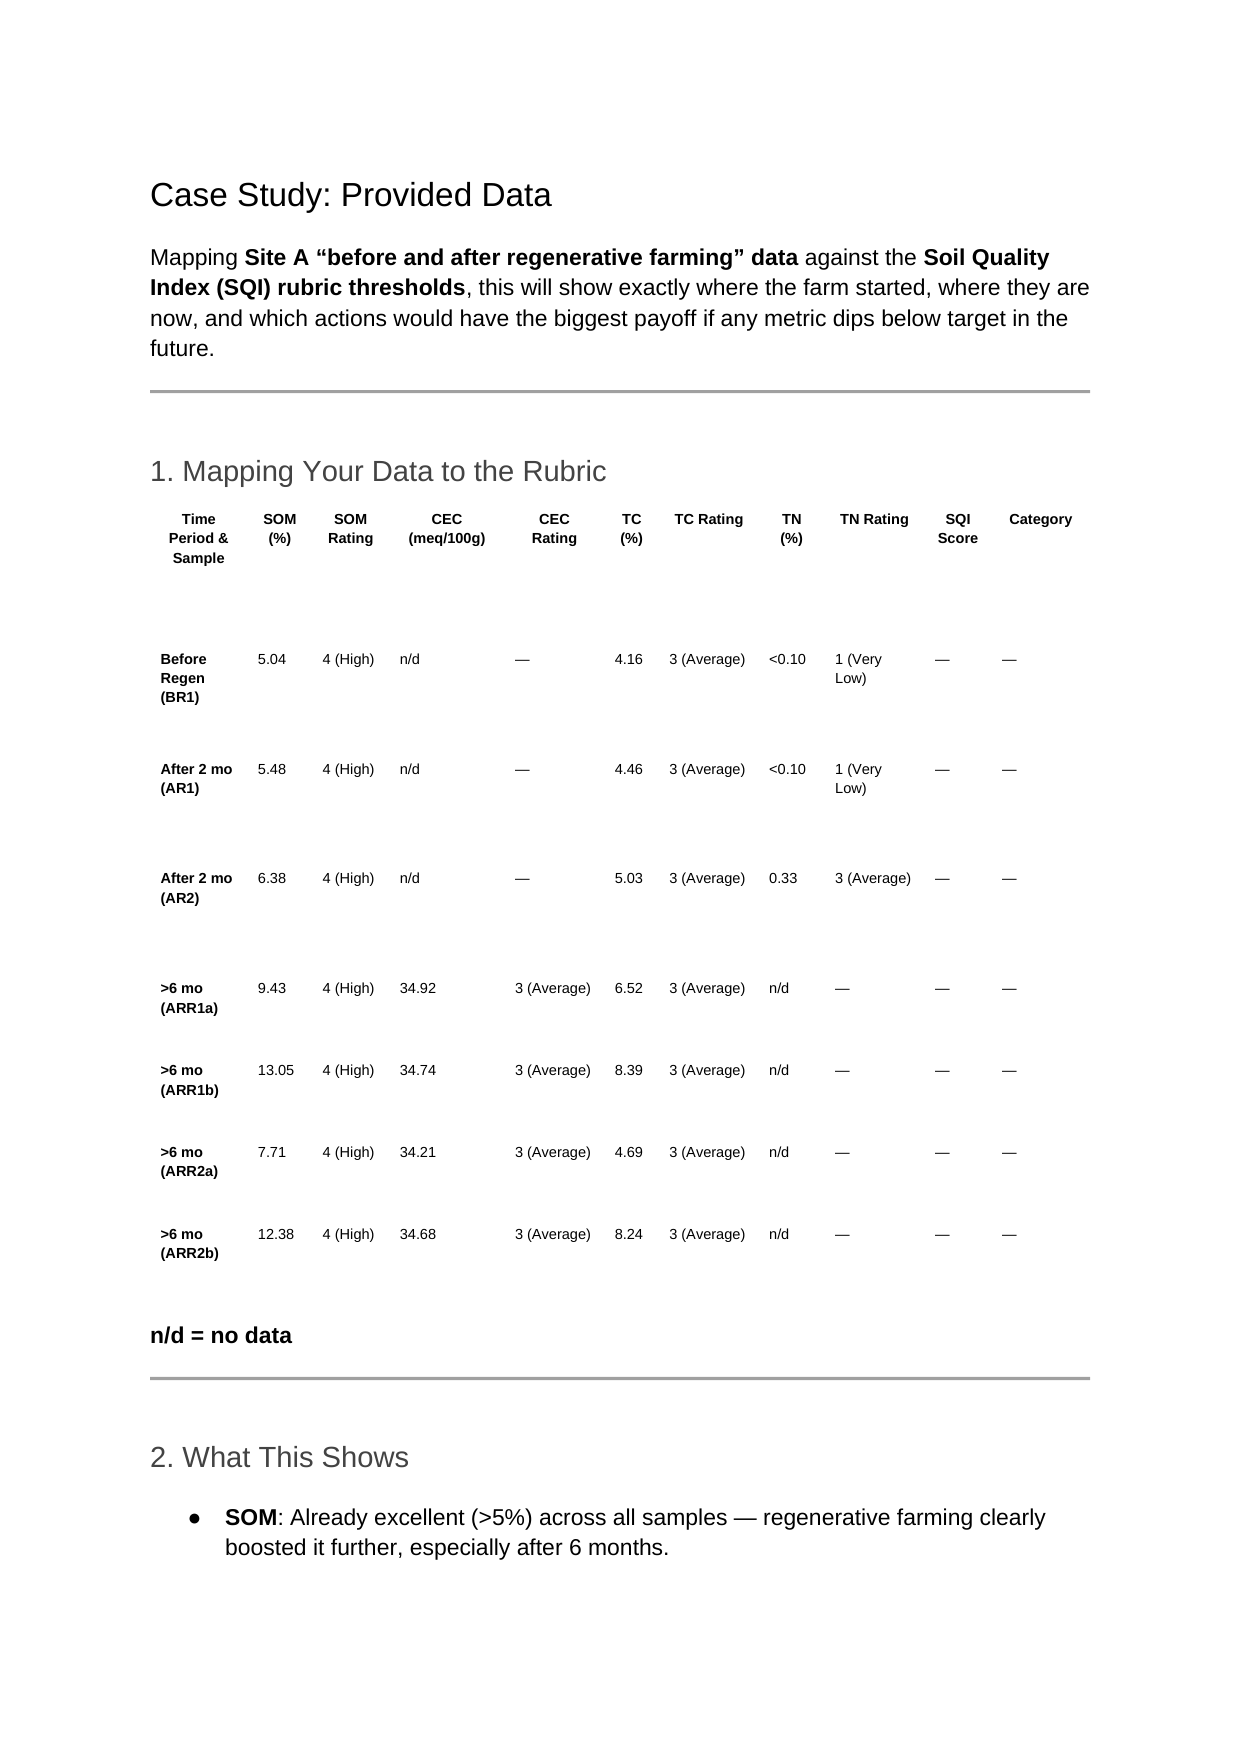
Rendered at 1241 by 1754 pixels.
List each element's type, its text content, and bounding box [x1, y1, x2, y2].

subtitle 1. Mapping Your Data to the Rubric [150, 453, 1090, 487]
table_cell 8.39 [604, 1051, 659, 1133]
table_cell — [504, 860, 604, 970]
table_cell 6.52 [604, 970, 659, 1051]
table_cell 4 (High) [312, 750, 389, 860]
table_cell — [504, 750, 604, 860]
table_cell 3 (Average) [659, 1133, 758, 1215]
table_cell 3 (Average) [504, 970, 604, 1051]
table_header TC Rating [659, 500, 758, 640]
subtitle Case Study: Provided Data [150, 175, 1090, 213]
table_cell — [991, 640, 1090, 750]
table_cell 34.68 [389, 1215, 504, 1297]
table_cell — [924, 640, 991, 750]
table_cell — [991, 750, 1090, 860]
table_cell 4 (High) [312, 1215, 389, 1297]
table_header Time Period & Sample [150, 500, 247, 640]
table_cell >6 mo (ARR1b) [150, 1051, 247, 1133]
table_cell <0.10 [759, 750, 824, 860]
table_cell 3 (Average) [504, 1051, 604, 1133]
table_cell 3 (Average) [659, 860, 758, 970]
table_cell — [924, 860, 991, 970]
table_cell 5.04 [247, 640, 312, 750]
table_cell — [924, 970, 991, 1051]
table_header Category [991, 500, 1090, 640]
table_cell 9.43 [247, 970, 312, 1051]
table_cell — [924, 1051, 991, 1133]
table_cell 4 (High) [312, 970, 389, 1051]
table_cell — [991, 860, 1090, 970]
table_cell — [825, 1133, 924, 1215]
table_cell 3 (Average) [659, 640, 758, 750]
table_cell — [825, 1051, 924, 1133]
table_cell n/d [759, 1133, 824, 1215]
table_cell n/d [389, 640, 504, 750]
table_cell 3 (Average) [504, 1133, 604, 1215]
table_cell 4 (High) [312, 1133, 389, 1215]
table_cell — [991, 970, 1090, 1051]
table_cell — [924, 750, 991, 860]
table_cell — [825, 1215, 924, 1297]
table_cell 3 (Average) [659, 1051, 758, 1133]
table_cell — [825, 970, 924, 1051]
table_header TN Rating [825, 500, 924, 640]
table_cell — [991, 1051, 1090, 1133]
table_header CEC (meq/100g) [389, 500, 504, 640]
table_header TC (%) [604, 500, 659, 640]
table_cell 8.24 [604, 1215, 659, 1297]
table_cell 1 (Very Low) [825, 750, 924, 860]
table_cell 34.74 [389, 1051, 504, 1133]
table_cell 7.71 [247, 1133, 312, 1215]
table_cell 4 (High) [312, 1051, 389, 1133]
table_cell 3 (Average) [659, 750, 758, 860]
table_cell 12.38 [247, 1215, 312, 1297]
table_cell 0.33 [759, 860, 824, 970]
table_cell After 2 mo (AR2) [150, 860, 247, 970]
table_cell 3 (Average) [504, 1215, 604, 1297]
text n/d = no data [150, 1322, 1090, 1348]
table_header SOM (%) [247, 500, 312, 640]
table_header SQI Score [924, 500, 991, 640]
table_cell — [924, 1215, 991, 1297]
table_cell >6 mo (ARR1a) [150, 970, 247, 1051]
table_cell 34.92 [389, 970, 504, 1051]
table_cell — [504, 640, 604, 750]
table_cell 1 (Very Low) [825, 640, 924, 750]
table_cell After 2 mo (AR1) [150, 750, 247, 860]
table_cell 5.48 [247, 750, 312, 860]
table_cell 4.46 [604, 750, 659, 860]
table_cell 3 (Average) [825, 860, 924, 970]
table_cell — [991, 1133, 1090, 1215]
table_header SOM Rating [312, 500, 389, 640]
table_cell <0.10 [759, 640, 824, 750]
table_cell 4.69 [604, 1133, 659, 1215]
subtitle 2. What This Shows [150, 1441, 1090, 1474]
table_cell 34.21 [389, 1133, 504, 1215]
table_cell 3 (Average) [659, 1215, 758, 1297]
table_cell 4 (High) [312, 860, 389, 970]
table_header CEC Rating [504, 500, 604, 640]
table_cell — [991, 1215, 1090, 1297]
table_cell 5.03 [604, 860, 659, 970]
text Mapping Site A “before and after regenerative farming” data against the Soil Quality Index (SQI) rubric thresholds, this will show exactly where the farm started, where they are now, and which actions would have the biggest payoff if any metric dips below target in the future. [150, 244, 1090, 361]
table_header TN (%) [759, 500, 824, 640]
table_cell 13.05 [247, 1051, 312, 1133]
table_cell 6.38 [247, 860, 312, 970]
table_cell 4 (High) [312, 640, 389, 750]
table_cell 3 (Average) [659, 970, 758, 1051]
table_cell n/d [389, 750, 504, 860]
table_cell Before Regen (BR1) [150, 640, 247, 750]
table_cell >6 mo (ARR2a) [150, 1133, 247, 1215]
table_cell n/d [389, 860, 504, 970]
list SOM: Already excellent (>5%) across all samples — regenerative farming clearly boosted it further, especially after 6 months. [187, 1504, 1090, 1561]
table_cell >6 mo (ARR2b) [150, 1215, 247, 1297]
table_cell 4.16 [604, 640, 659, 750]
table_cell — [924, 1133, 991, 1215]
table_cell n/d [759, 1051, 824, 1133]
table_cell n/d [759, 970, 824, 1051]
table_cell n/d [759, 1215, 824, 1297]
